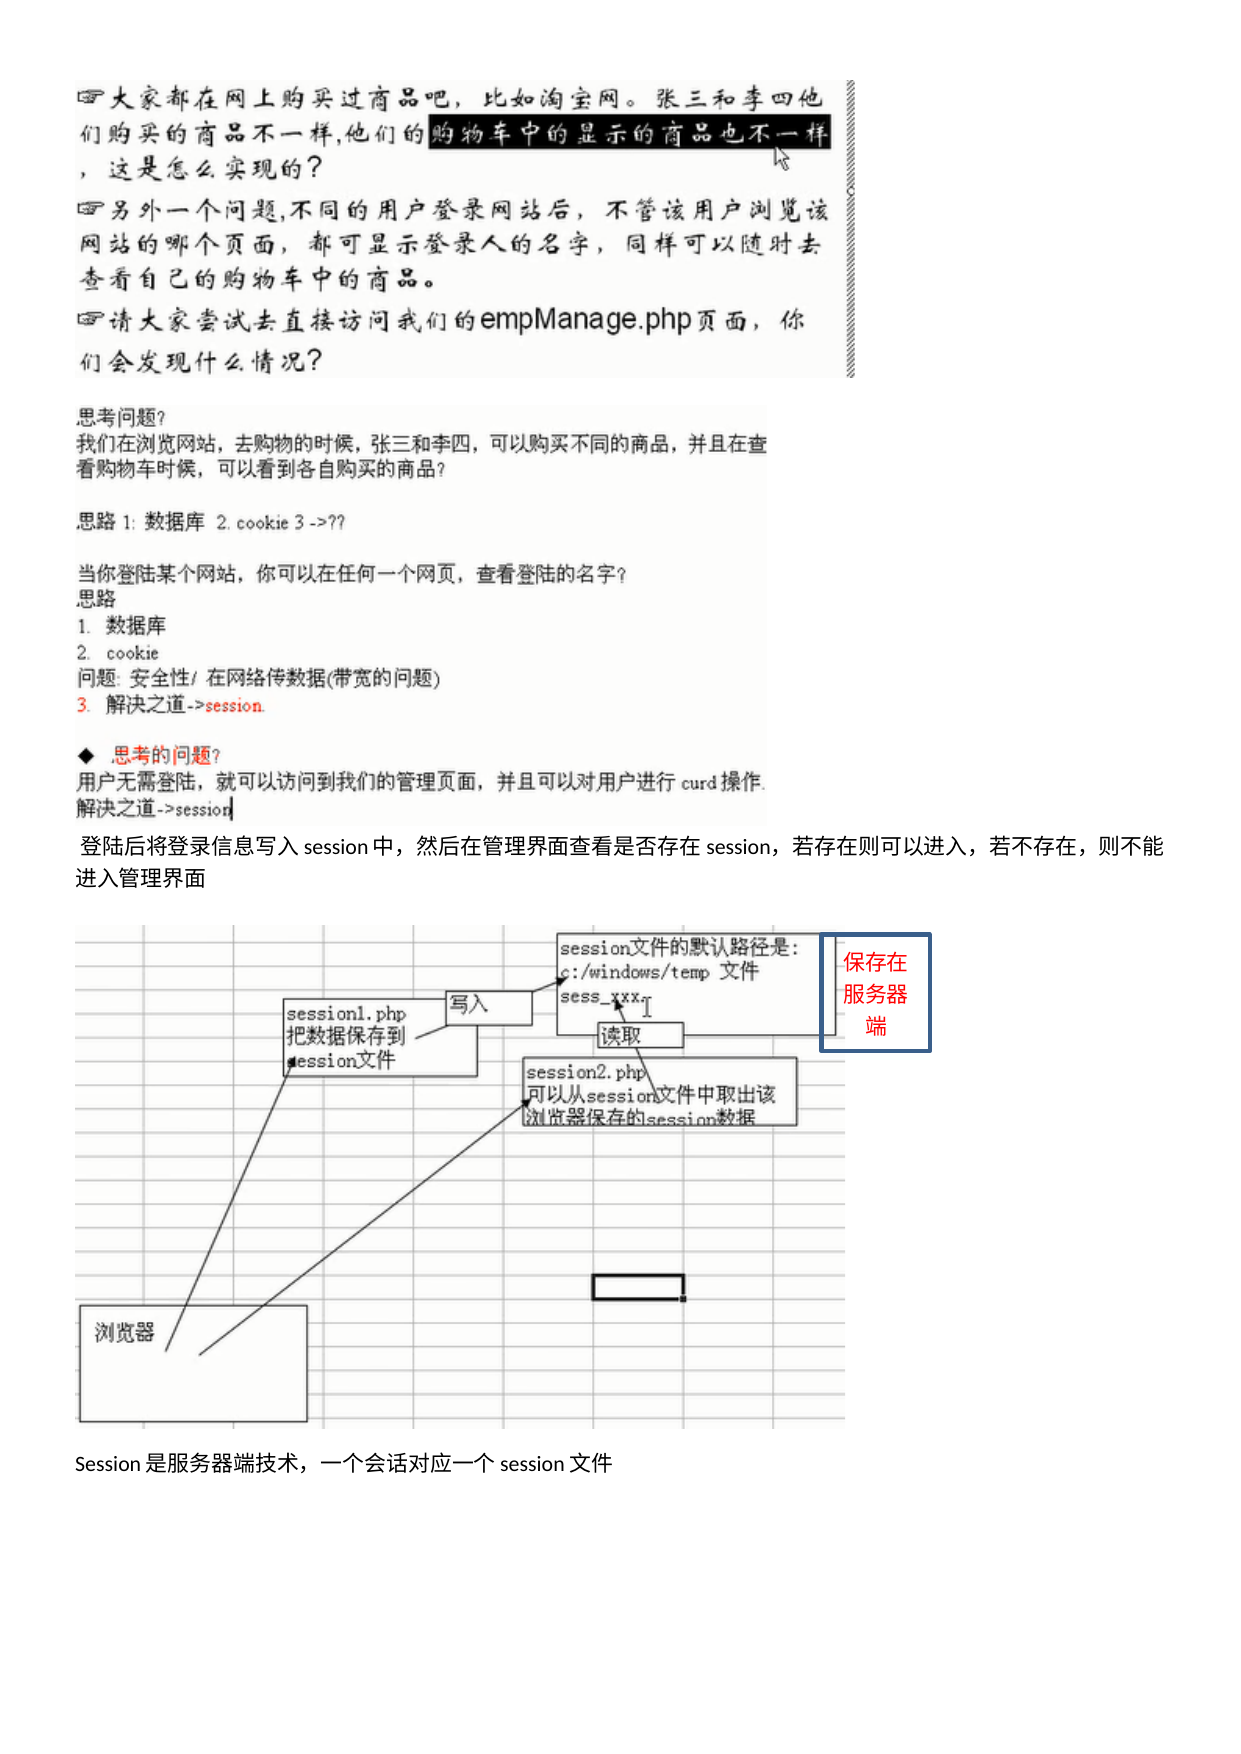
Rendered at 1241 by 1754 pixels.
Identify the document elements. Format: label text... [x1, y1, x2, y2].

picture [824, 937, 846, 1049]
text 登陆后将登录信息写入session中，然后在管理界面查看是否存在session，若存在则可以进入，若不存在，则不能进入管理界面 [75, 828, 1165, 893]
picture [75, 925, 846, 1429]
picture [75, 405, 768, 826]
text Session是服务器端技术，一个会话对应一个session文件 [75, 1446, 1165, 1478]
picture [75, 80, 855, 378]
